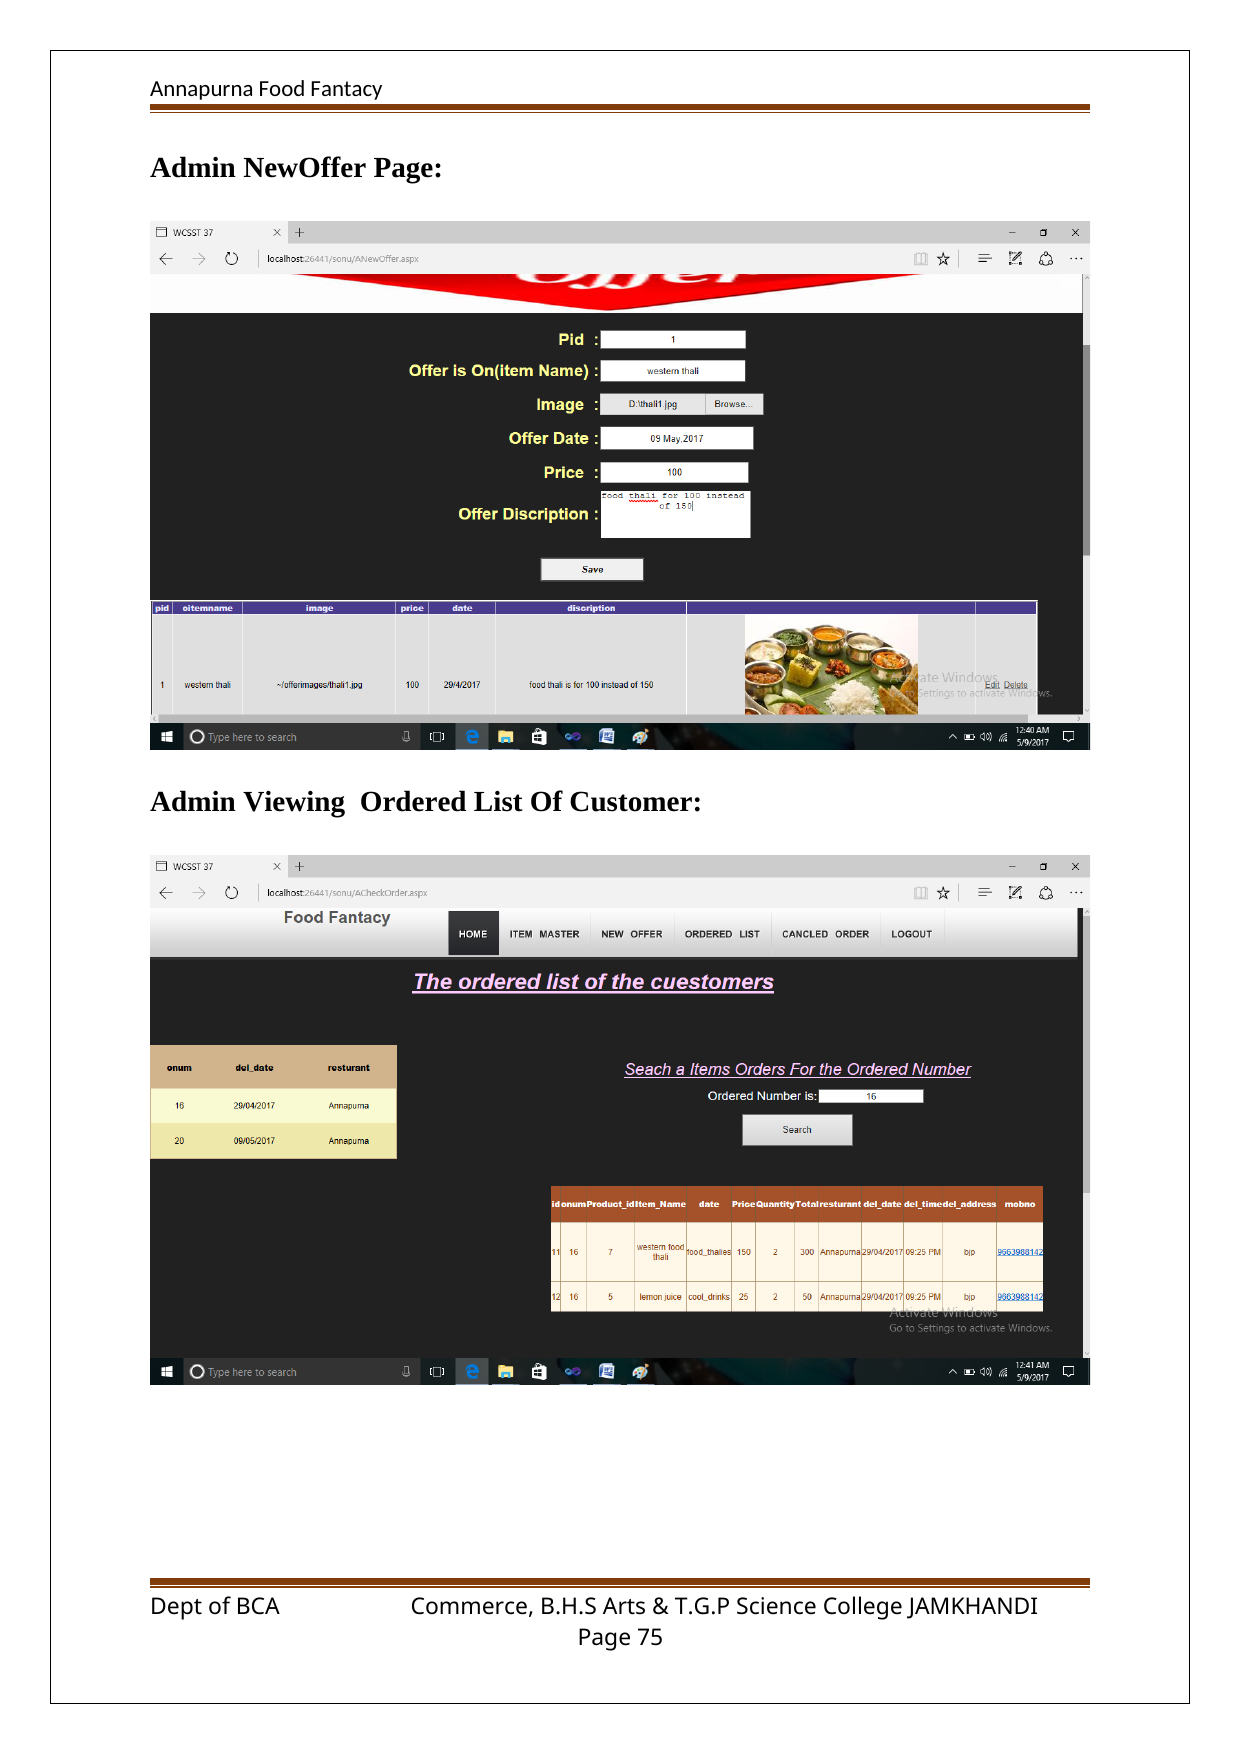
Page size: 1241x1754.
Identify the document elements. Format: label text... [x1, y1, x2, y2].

text Admin Viewing Ordered List Of Customer: [150, 784, 1090, 818]
text Admin NewOffer Page: [150, 150, 1090, 183]
picture [150, 221, 1091, 750]
picture [150, 855, 1091, 1385]
